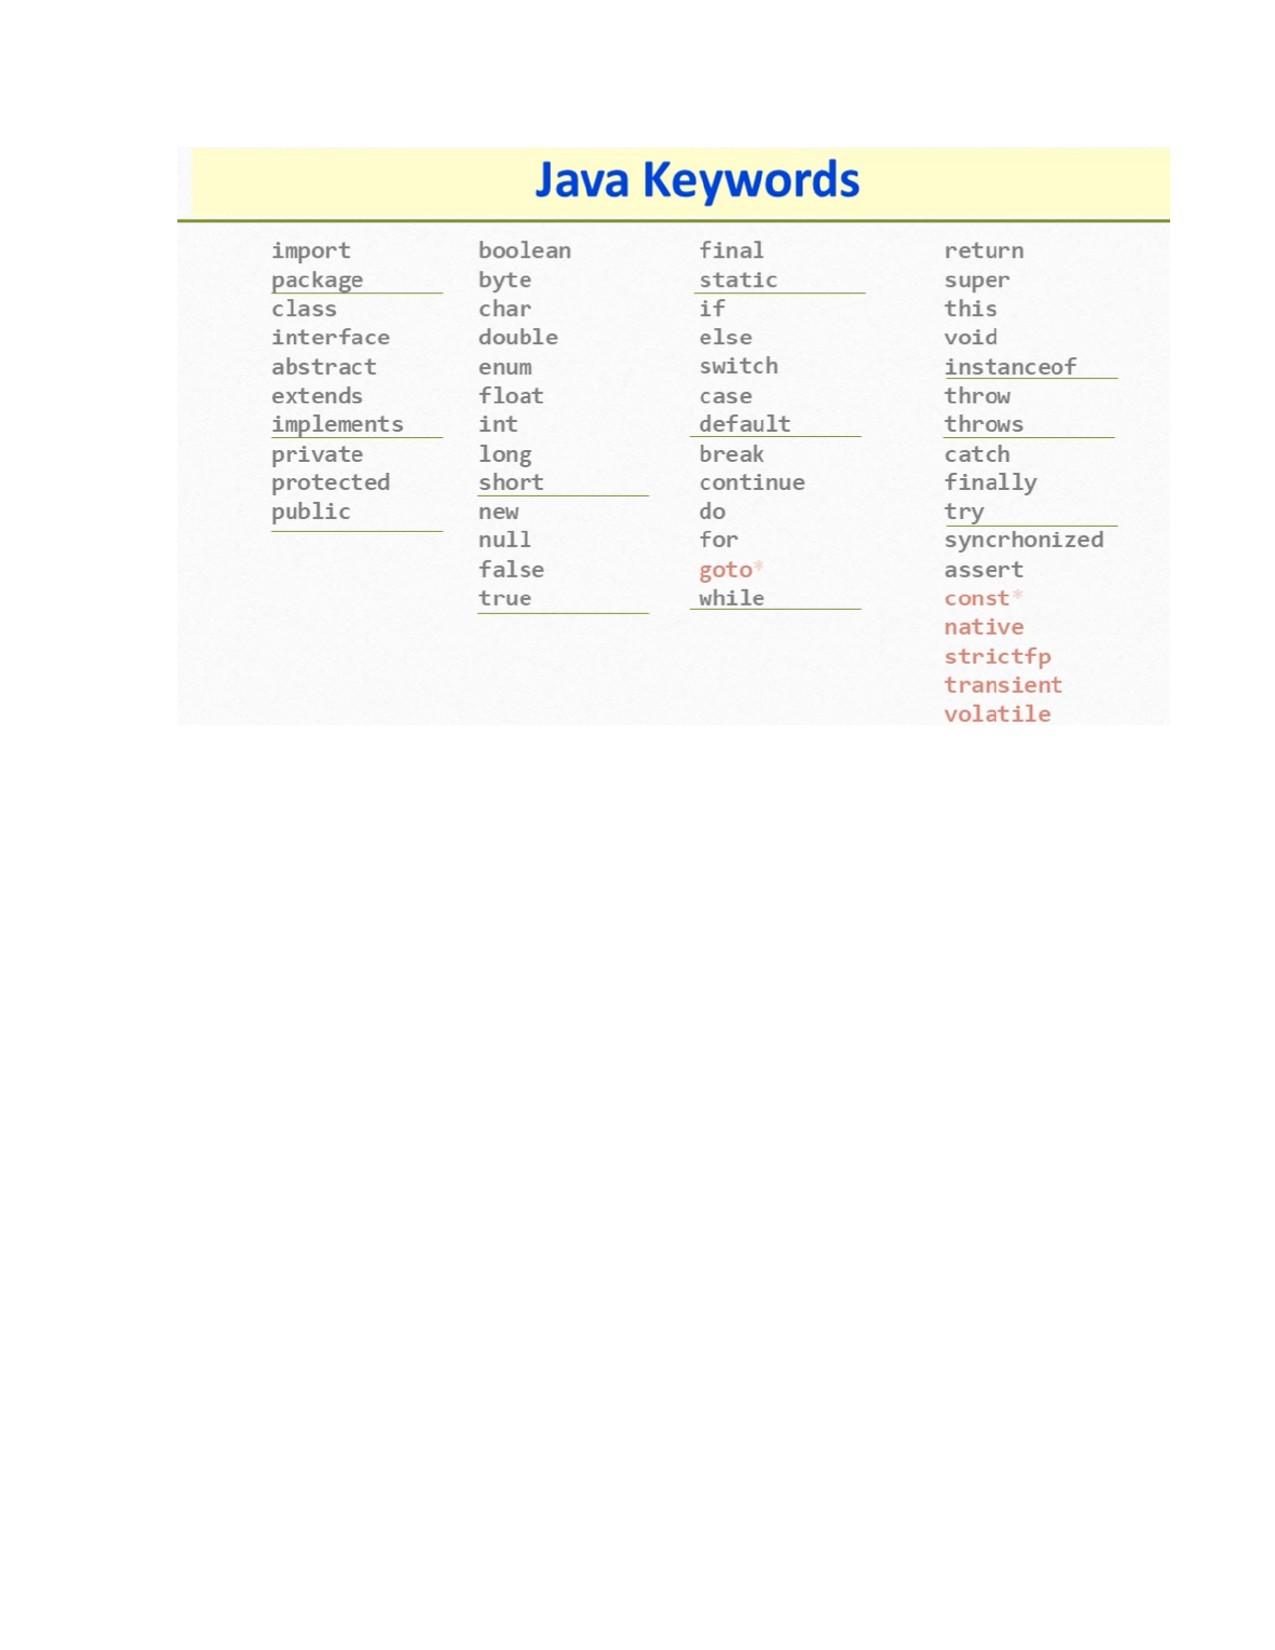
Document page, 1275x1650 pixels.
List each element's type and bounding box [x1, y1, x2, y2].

picture [177, 147, 1171, 725]
